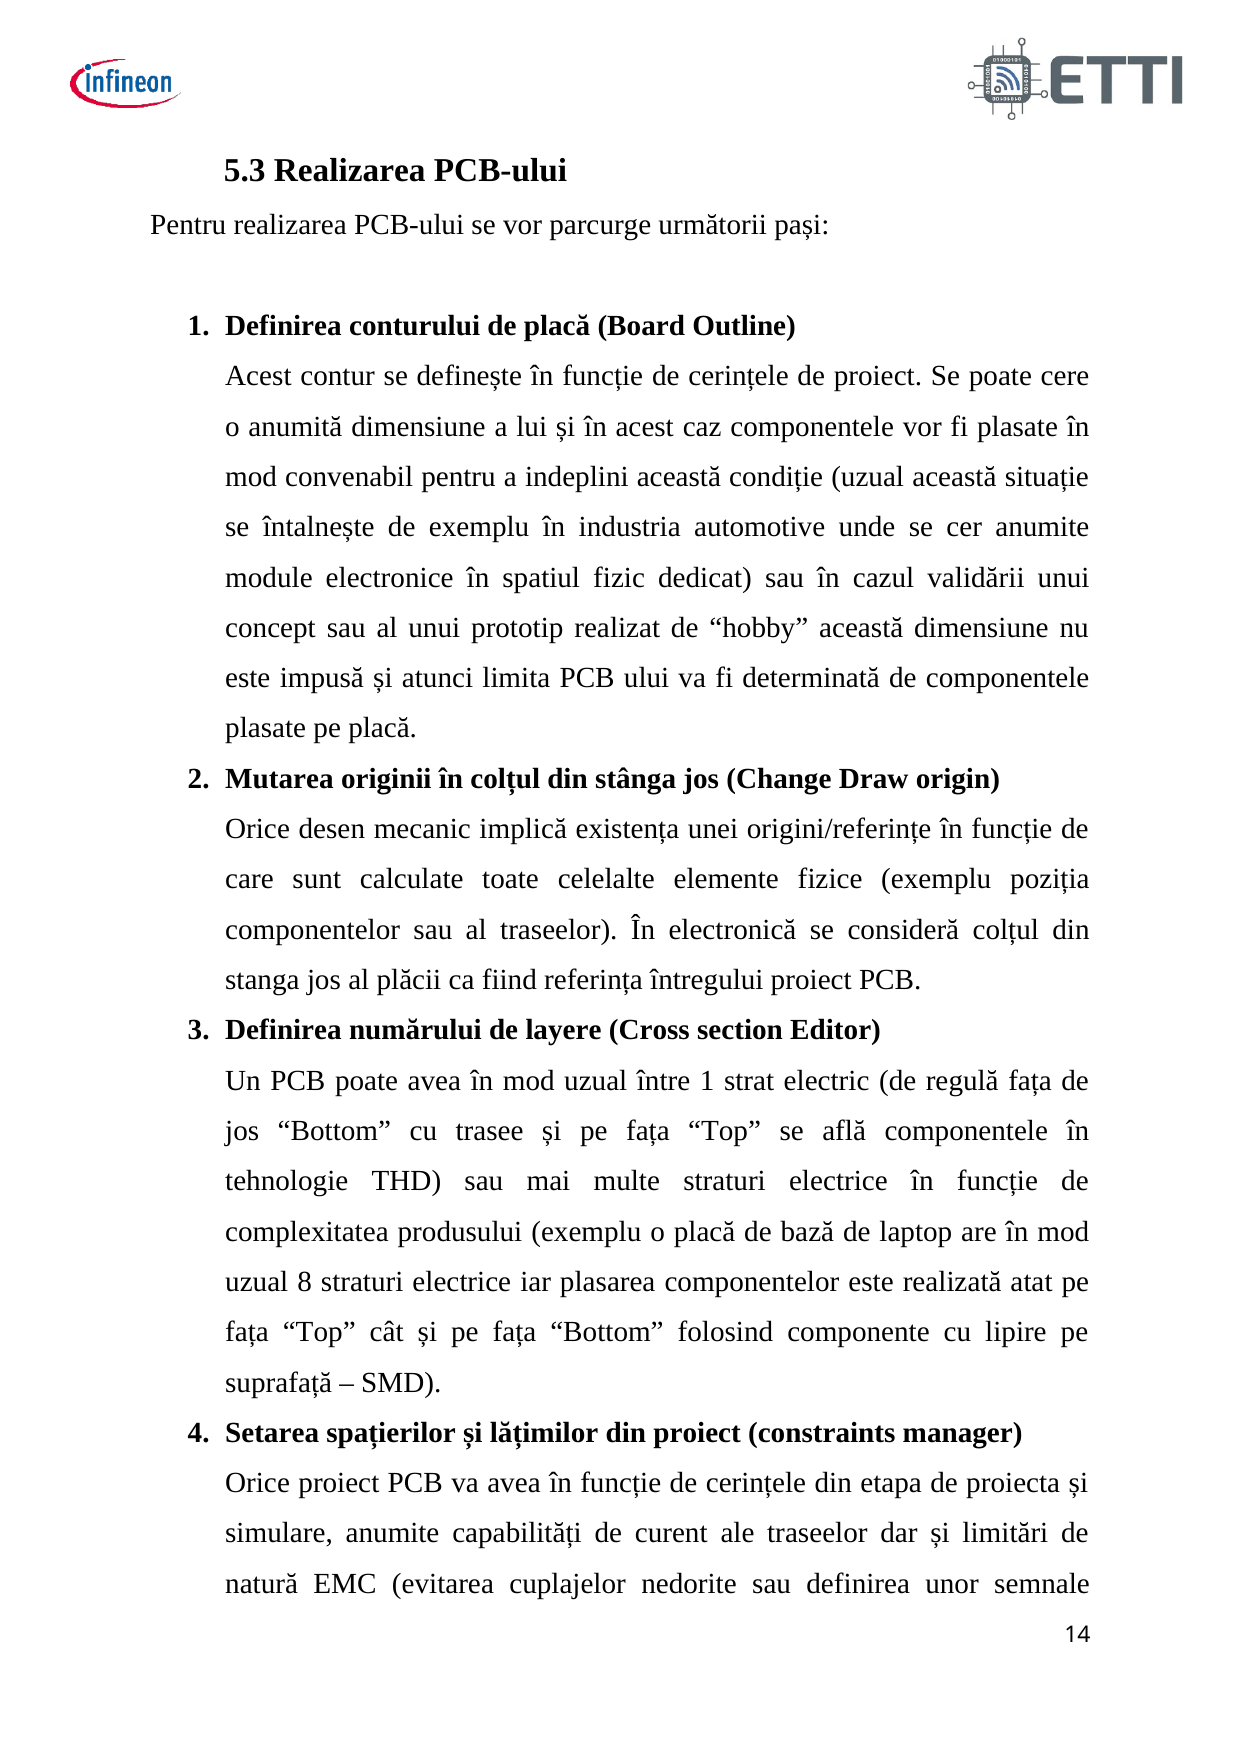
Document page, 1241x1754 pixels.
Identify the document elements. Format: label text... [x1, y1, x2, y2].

text Pentru realizarea PCB-ului se vor parcurge următorii pași: [150, 207, 1090, 241]
list Definirea conturului de placă (Board Outline) [187, 308, 1090, 342]
text Acest contur se definește în funcție de cerințele de proiect. Se poate cere o anumită dimensiune a lui și în acest caz componentele vor fi plasate în mod convenabil pentru a indeplini această condiție (uzual această situație se întalnește de exemplu în industria automotive unde se cer anumite module electronice în spatiul fizic dedicat) sau în cazul validării unui concept sau al unui prototip realizat de “hobby” această dimensiune nu este impusă și atunci limita PCB ului va fi determinată de componentele plasate pe placă. [225, 358, 1090, 744]
picture [61, 26, 640, 116]
list Setarea spațierilor și lățimilor din proiect (constraints manager) [187, 1415, 1090, 1448]
list Definirea numărului de layere (Cross section Editor) [187, 1012, 1090, 1046]
picture [967, 37, 1183, 120]
text Un PCB poate avea în mod uzual între 1 strat electric (de regulă fața de jos “Bottom” cu trasee și pe fața “Top” se află componentele în tehnologie THD) sau mai multe straturi electrice în funcție de complexitatea produsului (exemplu o placă de bază de laptop are în mod uzual 8 straturi electrice iar plasarea componentelor este realizată atat pe fața “Top” cât și pe fața “Bottom” folosind componente cu lipire pe suprafață – SMD). [225, 1063, 1090, 1398]
text Orice desen mecanic implică existența unei origini/referințe în funcție de care sunt calculate toate celelalte elemente fizice (exemplu poziția componentelor sau al traseelor). În electronică se consideră colțul din stanga jos al plăcii ca fiind referința întregului proiect PCB. [225, 811, 1090, 996]
list Mutarea originii în colțul din stânga jos (Change Draw origin) [187, 761, 1090, 794]
text 5.3 Realizarea PCB-ului [150, 150, 1090, 188]
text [225, 1465, 1090, 1599]
